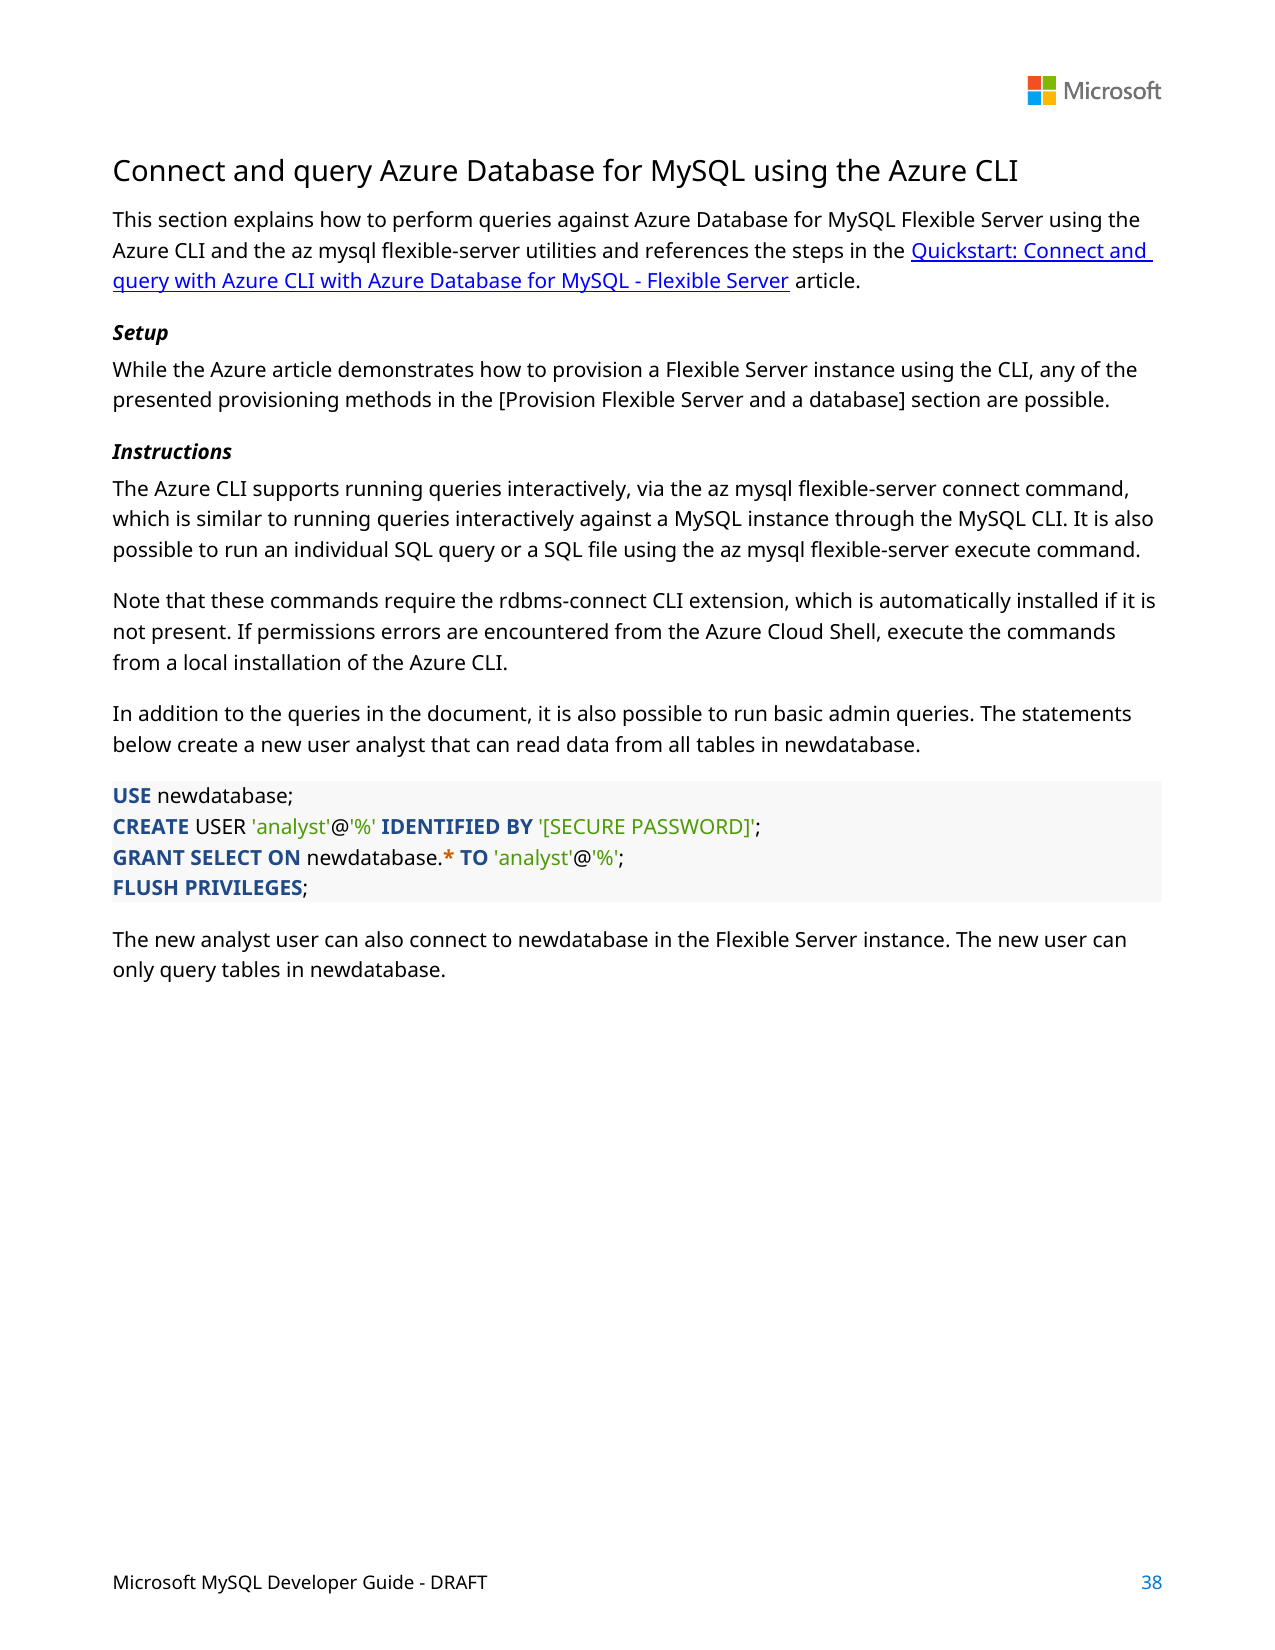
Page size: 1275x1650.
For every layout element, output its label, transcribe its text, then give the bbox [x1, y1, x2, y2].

text USE newdatabase; CREATE USER 'analyst'@'%' IDENTIFIED BY '[SECURE PASSWORD]'; GRANT SELECT ON newdatabase.* TO 'analyst'@'%'; FLUSH PRIVILEGES; [112, 781, 1162, 902]
subtitle Instructions [112, 437, 1162, 465]
subtitle Connect and query Azure Database for MySQL using the Azure CLI [112, 150, 1162, 190]
text The new analyst user can also connect to newdatabase in the Flexible Server instance. The new user can only query tables in newdatabase. [112, 925, 1162, 984]
picture [1026, 75, 1163, 107]
text The Azure CLI supports running queries interactively, via the az mysql flexible-server connect command, which is similar to running queries interactively against a MySQL instance through the MySQL CLI. It is also possible to run an individual SQL query or a SQL file using the az mysql flexible-server execute command. [112, 474, 1162, 563]
text In addition to the queries in the document, it is also possible to run basic admin queries. The statements below create a new user analyst that can read data from all tables in newdatabase. [112, 699, 1162, 758]
text While the Azure article demonstrates how to provision a Flexible Server instance using the CLI, any of the presented provisioning methods in the [Provision Flexible Server and a database] section are possible. [112, 355, 1162, 414]
subtitle Setup [112, 318, 1162, 346]
text This section explains how to perform queries against Azure Database for MySQL Flexible Server using the Azure CLI and the az mysql flexible-server utilities and references the steps in the Quickstart: Connect and query with Azure CLI with Azure Database for MySQL - Flexible Server article. [112, 205, 1162, 295]
text Note that these commands require the rdbms-connect CLI extension, which is automatically installed if it is not present. If permissions errors are encountered from the Azure Cloud Shell, execute the commands from a local installation of the Azure CLI. [112, 587, 1162, 676]
